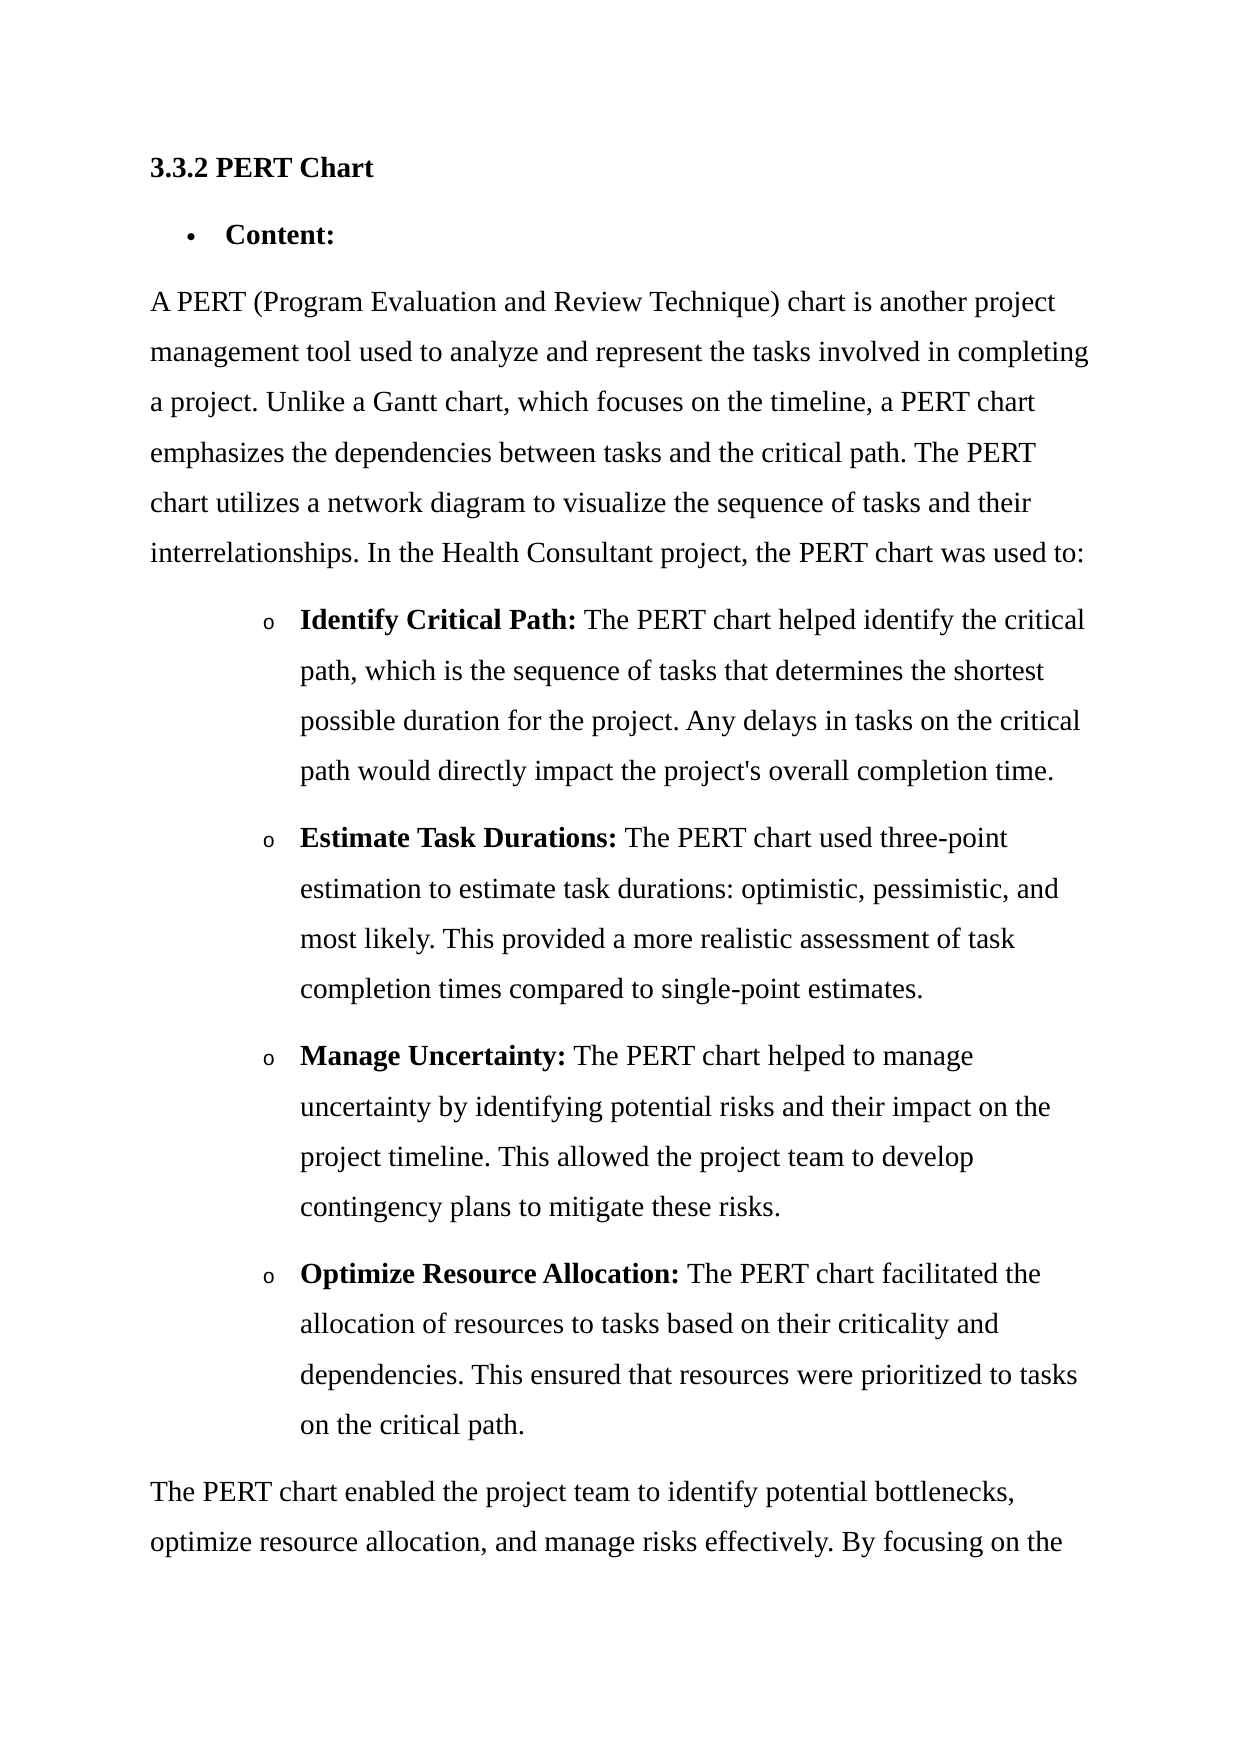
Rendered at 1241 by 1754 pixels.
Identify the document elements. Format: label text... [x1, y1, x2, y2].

list Content: [187, 217, 1090, 251]
list Optimize Resource Allocation: The PERT chart facilitated the allocation of resources to tasks based on their criticality and dependencies. This ensured that resources were prioritized to tasks on the critical path. [262, 1256, 1090, 1441]
list Identify Critical Path: The PERT chart helped identify the critical path, which is the sequence of tasks that determines the shortest possible duration for the project. Any delays in tasks on the critical path would directly impact the project's overall completion time. [262, 602, 1090, 787]
text A PERT (Program Evaluation and Review Technique) chart is another project management tool used to analyze and represent the tasks involved in completing a project. Unlike a Gantt chart, which focuses on the timeline, a PERT chart emphasizes the dependencies between tasks and the critical path. The PERT chart utilizes a network diagram to visualize the sequence of tasks and their interrelationships. In the Health Consultant project, the PERT chart was used to: [150, 284, 1090, 569]
text 3.3.2 PERT Chart [150, 150, 1090, 183]
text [150, 1474, 1090, 1558]
list Manage Uncertainty: The PERT chart helped to manage uncertainty by identifying potential risks and their impact on the project timeline. This allowed the project team to develop contingency plans to mitigate these risks. [262, 1038, 1090, 1223]
list Estimate Task Durations: The PERT chart used three-point estimation to estimate task durations: optimistic, pessimistic, and most likely. This provided a more realistic assessment of task completion times compared to single-point estimates. [262, 820, 1090, 1005]
